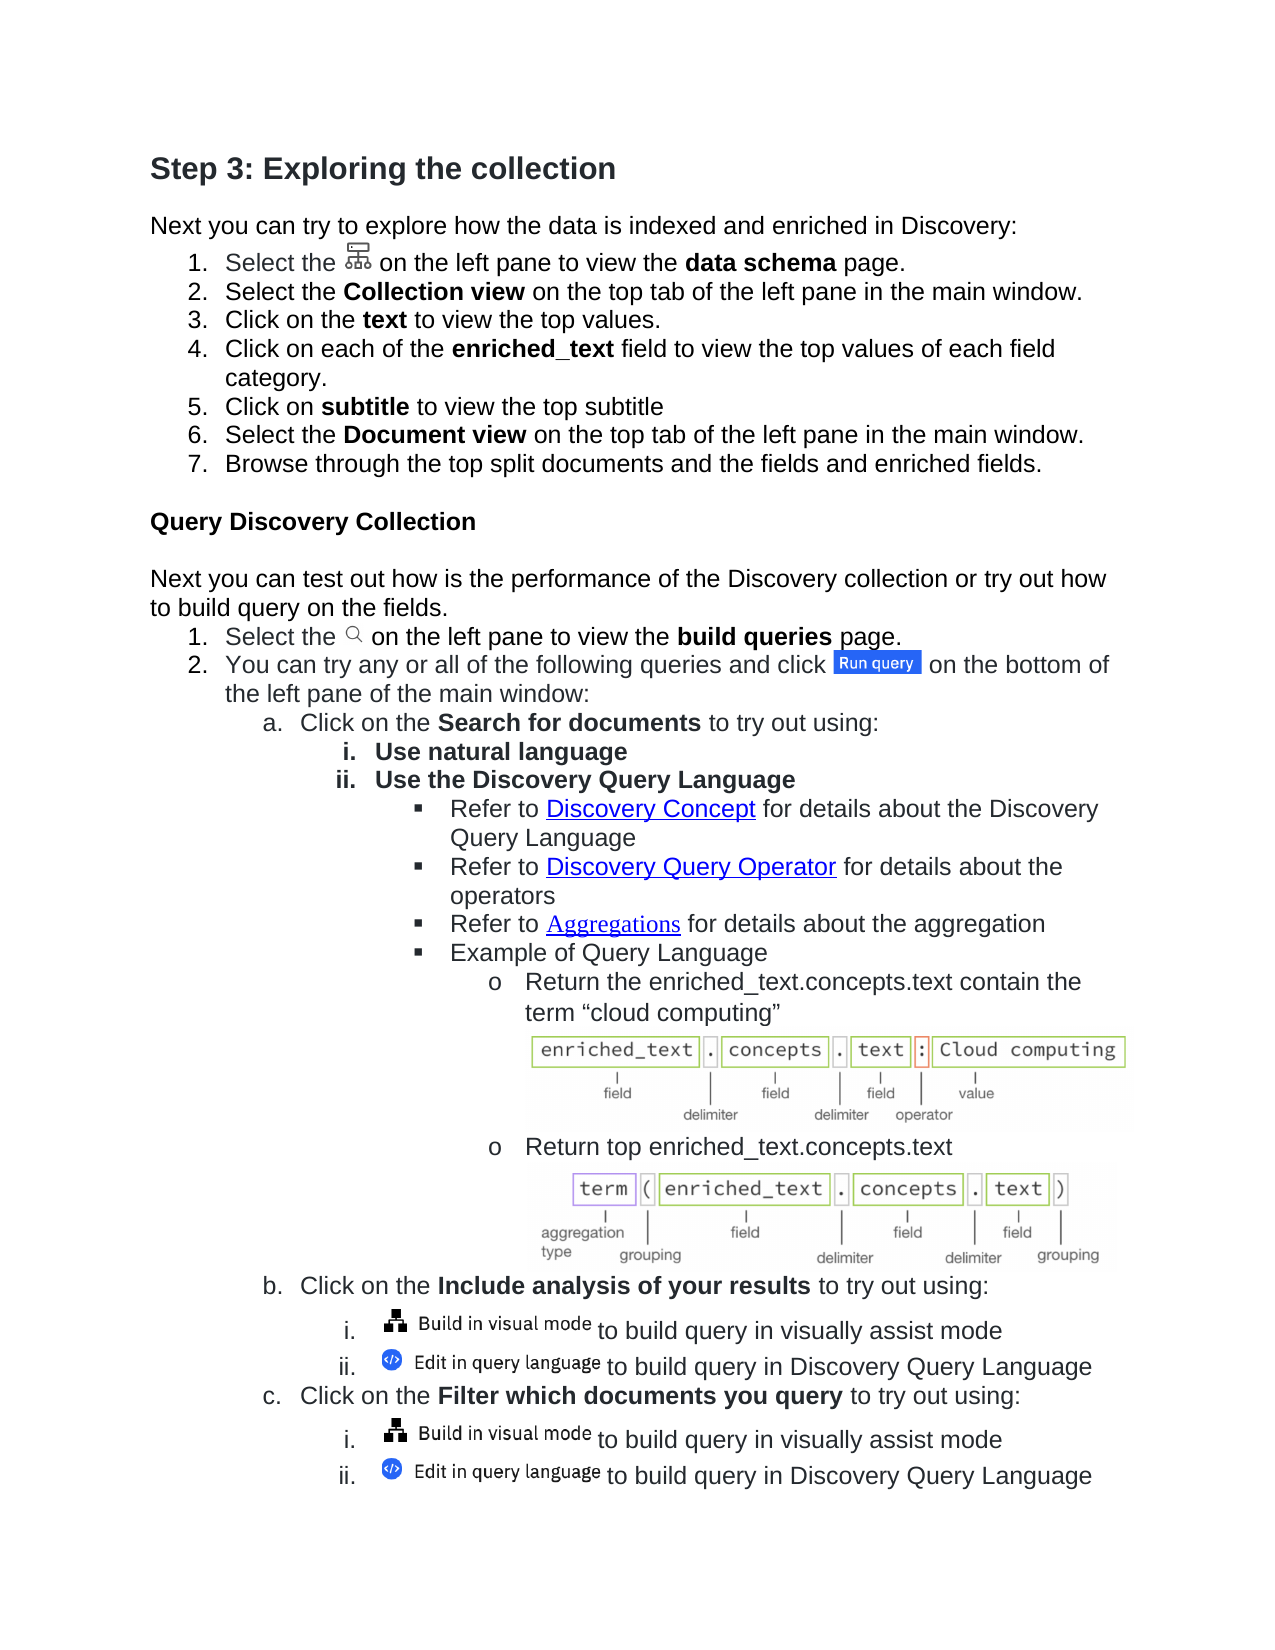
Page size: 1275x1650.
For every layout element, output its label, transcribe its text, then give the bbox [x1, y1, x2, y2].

list Click on the Include analysis of your results to try out using: [262, 1271, 1125, 1300]
list Click on the Search for documents to try out using: [262, 708, 1125, 737]
picture [525, 1026, 1135, 1132]
list Click on subtitle to view the top subtitle [187, 392, 1125, 420]
text Next you can try to explore how the data is indexed and enriched in Discovery: [150, 211, 1125, 240]
picture [375, 1344, 607, 1376]
list You can try any or all of the following queries and click on the bottom of the left pane of the main window: [187, 650, 1125, 708]
list Use the Discovery Query Language [356, 766, 1125, 794]
picture [527, 1162, 1117, 1272]
list Select the on the left pane to view the data schema page. [187, 240, 1125, 277]
list Select the on the left pane to view the build queries page. [187, 622, 1125, 650]
list Example of Query Language [412, 938, 1125, 967]
text Next you can test out how is the performance of the Discovery collection or try out how to build query on the fields. [150, 564, 1125, 622]
list Click on the Filter which documents you query to try out using: [262, 1381, 1125, 1409]
picture [375, 1453, 607, 1485]
text Step 3: Exploring the collection [150, 150, 1125, 186]
list Use natural language [356, 737, 1125, 766]
picture [343, 239, 373, 272]
list Return the enriched_text.concepts.text contain the term “cloud computing” [487, 967, 1125, 1027]
list Click on the text to view the top values. [187, 305, 1125, 334]
list Refer to Aggregations for details about the aggregation [412, 909, 1125, 938]
picture [375, 1409, 598, 1449]
picture [375, 1300, 598, 1339]
list Click on each of the enriched_text field to view the top values of each field category. [187, 334, 1125, 392]
list Refer to Discovery Concept for details about the Discovery Query Language [412, 794, 1125, 852]
list Return top enriched_text.concepts.text [487, 1132, 1125, 1163]
list Select the Document view on the top tab of the left pane in the main window. [187, 420, 1125, 449]
picture [343, 623, 365, 645]
picture [833, 650, 922, 674]
list Browse through the top split documents and the fields and enriched fields. [187, 449, 1125, 478]
text Query Discovery Collection [150, 507, 1125, 535]
list Refer to Discovery Query Operator for details about the operators [412, 852, 1125, 909]
list Select the Collection view on the top tab of the left pane in the main window. [187, 277, 1125, 305]
